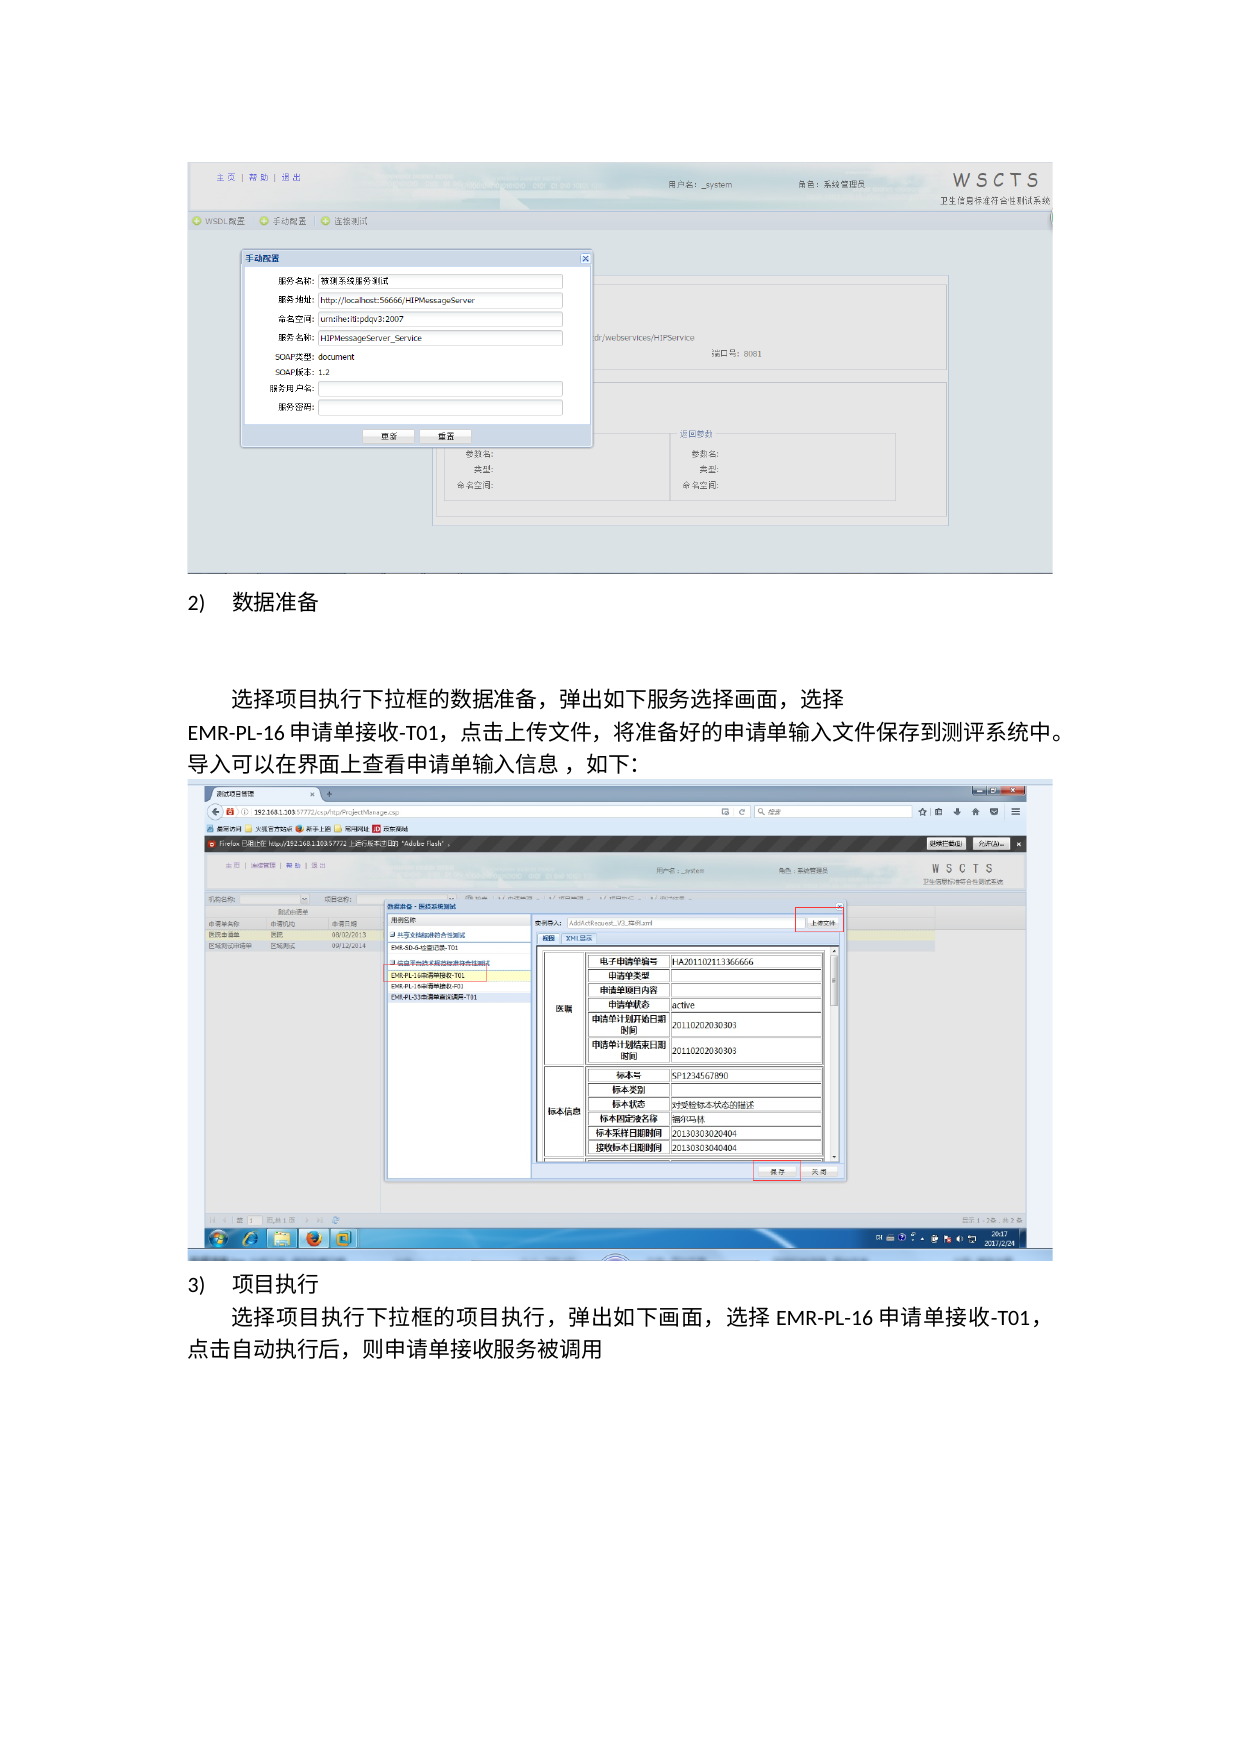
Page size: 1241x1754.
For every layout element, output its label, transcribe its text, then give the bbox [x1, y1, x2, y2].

text EMR-PL-16申请单接收-T01，点击上传文件，将准备好的申请单输入文件保存到测评系统中。导入可以在界面上查看申请单输入信息 ，如下： [187, 714, 1053, 779]
list 数据准备 [187, 584, 1053, 617]
text 选择项目执行下拉框的数据准备，弹出如下服务选择画面，选择 [187, 682, 1053, 714]
picture [187, 779, 1053, 1261]
list 项目执行 [187, 1267, 1053, 1299]
picture [187, 162, 1053, 574]
text 选择项目执行下拉框的项目执行，弹出如下画面，选择EMR-PL-16申请单接收-T01，点击自动执行后，则申请单接收服务被调用 [187, 1299, 1053, 1364]
